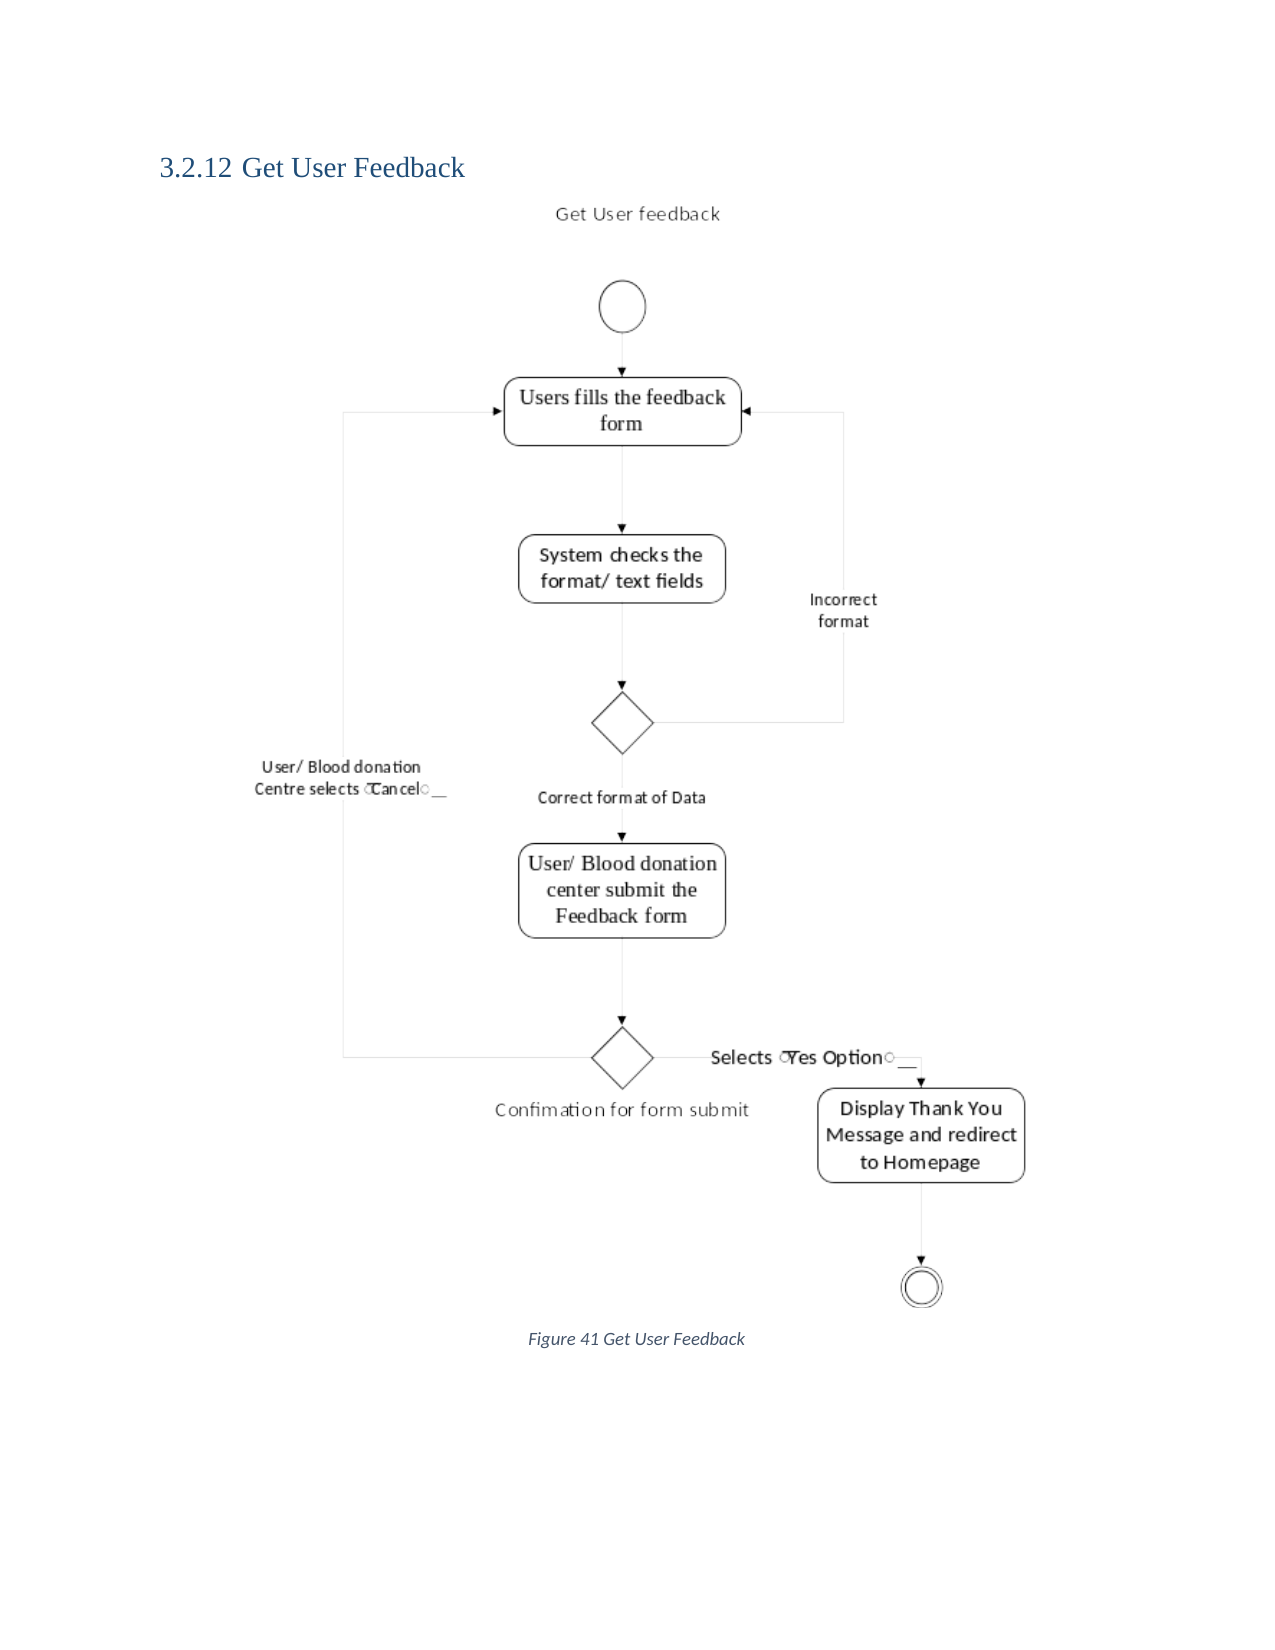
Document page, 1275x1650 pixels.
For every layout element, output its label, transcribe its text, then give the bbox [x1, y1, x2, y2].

subtitle Get User Feedback [159, 150, 1125, 183]
